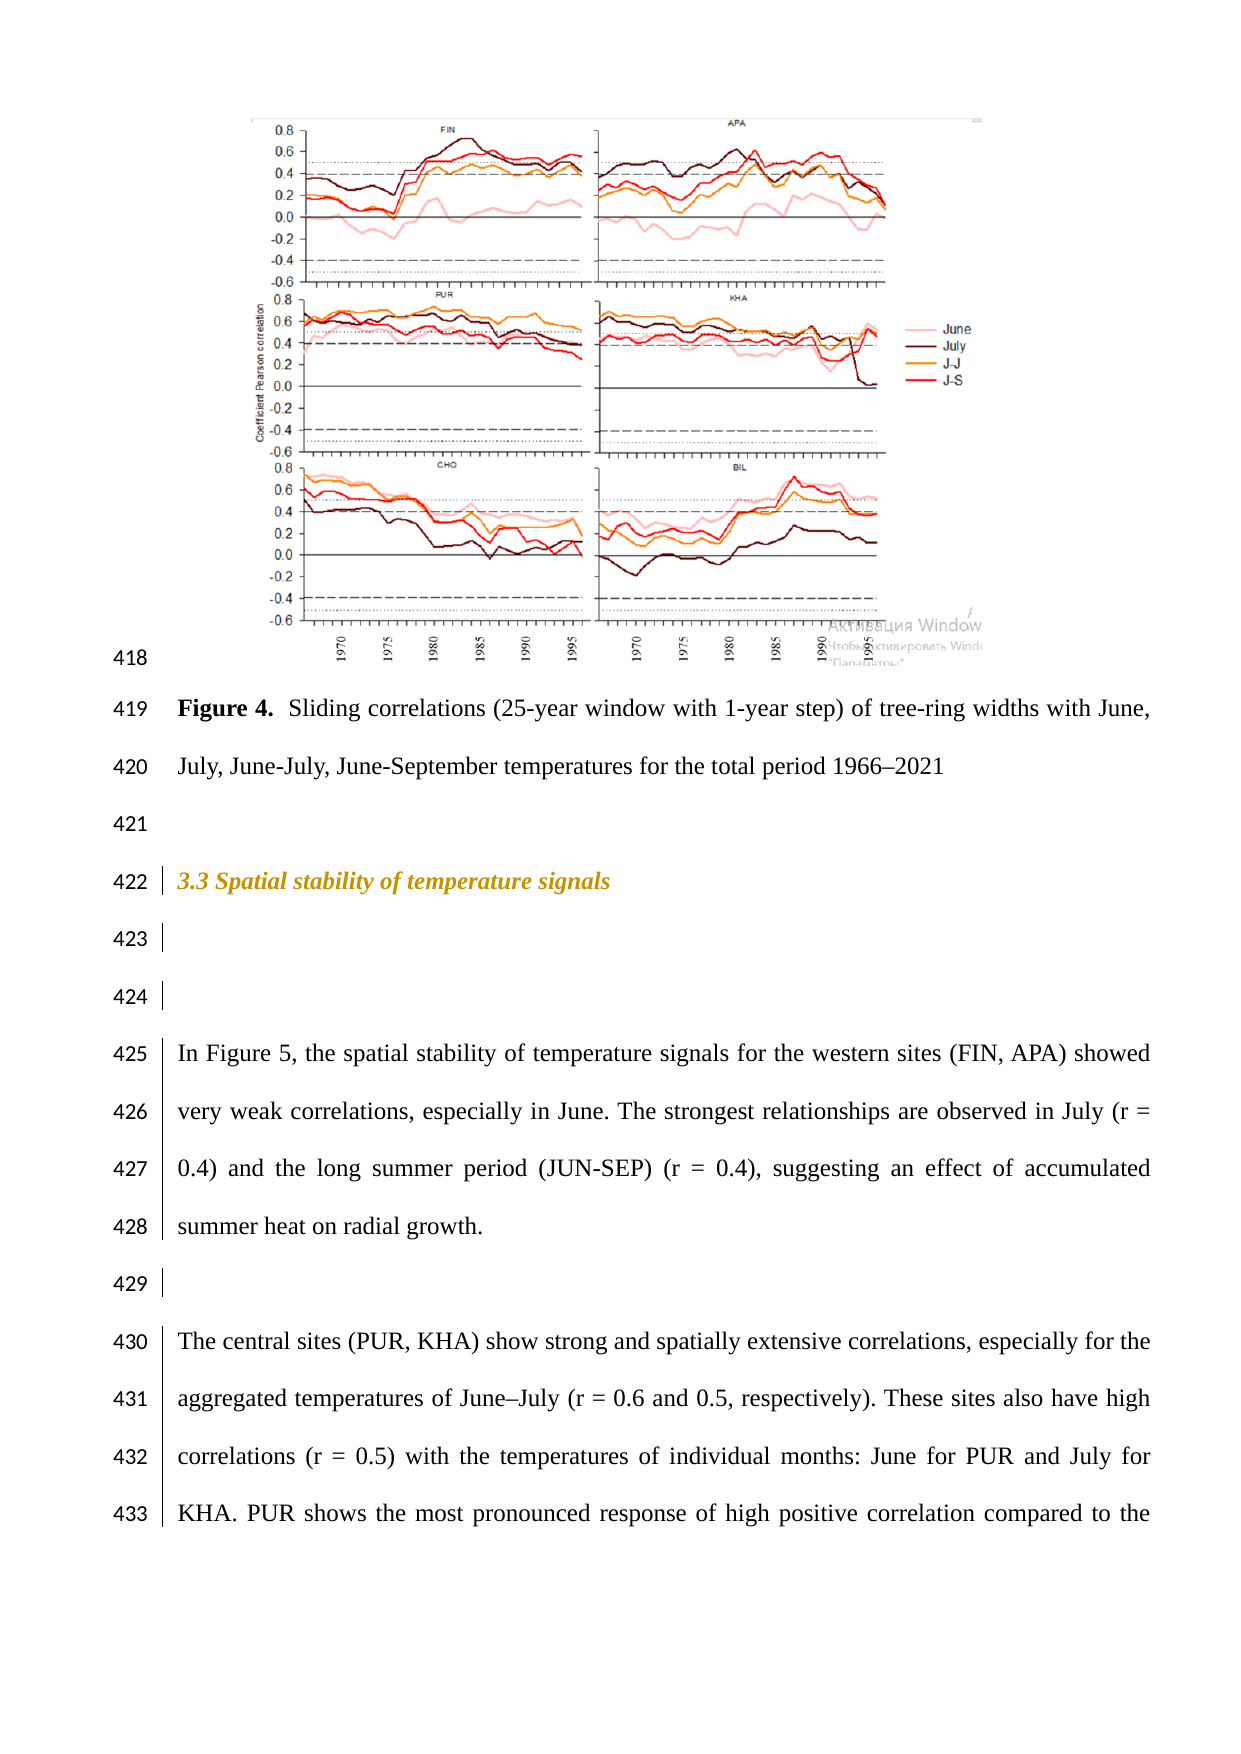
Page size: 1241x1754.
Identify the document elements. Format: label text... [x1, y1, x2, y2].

picture [251, 118, 982, 666]
text Figure 4. Sliding correlations (25-year window with 1-year step) of tree-ring widths with June, July, June-July, June-September temperatures for the total period 1966–2021 [177, 693, 1152, 780]
text In Figure 5, the spatial stability of temperature signals for the western sites (FIN, APA) showed very weak correlations, especially in June. The strongest relationships are observed in July (r = 0.4) and the long summer period (JUN-SEP) (r = 0.4), suggesting an effect of accumulated summer heat on radial growth. [177, 1038, 1152, 1240]
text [177, 1326, 1152, 1527]
text 3.3 Spatial stability of temperature signals [177, 866, 1152, 895]
